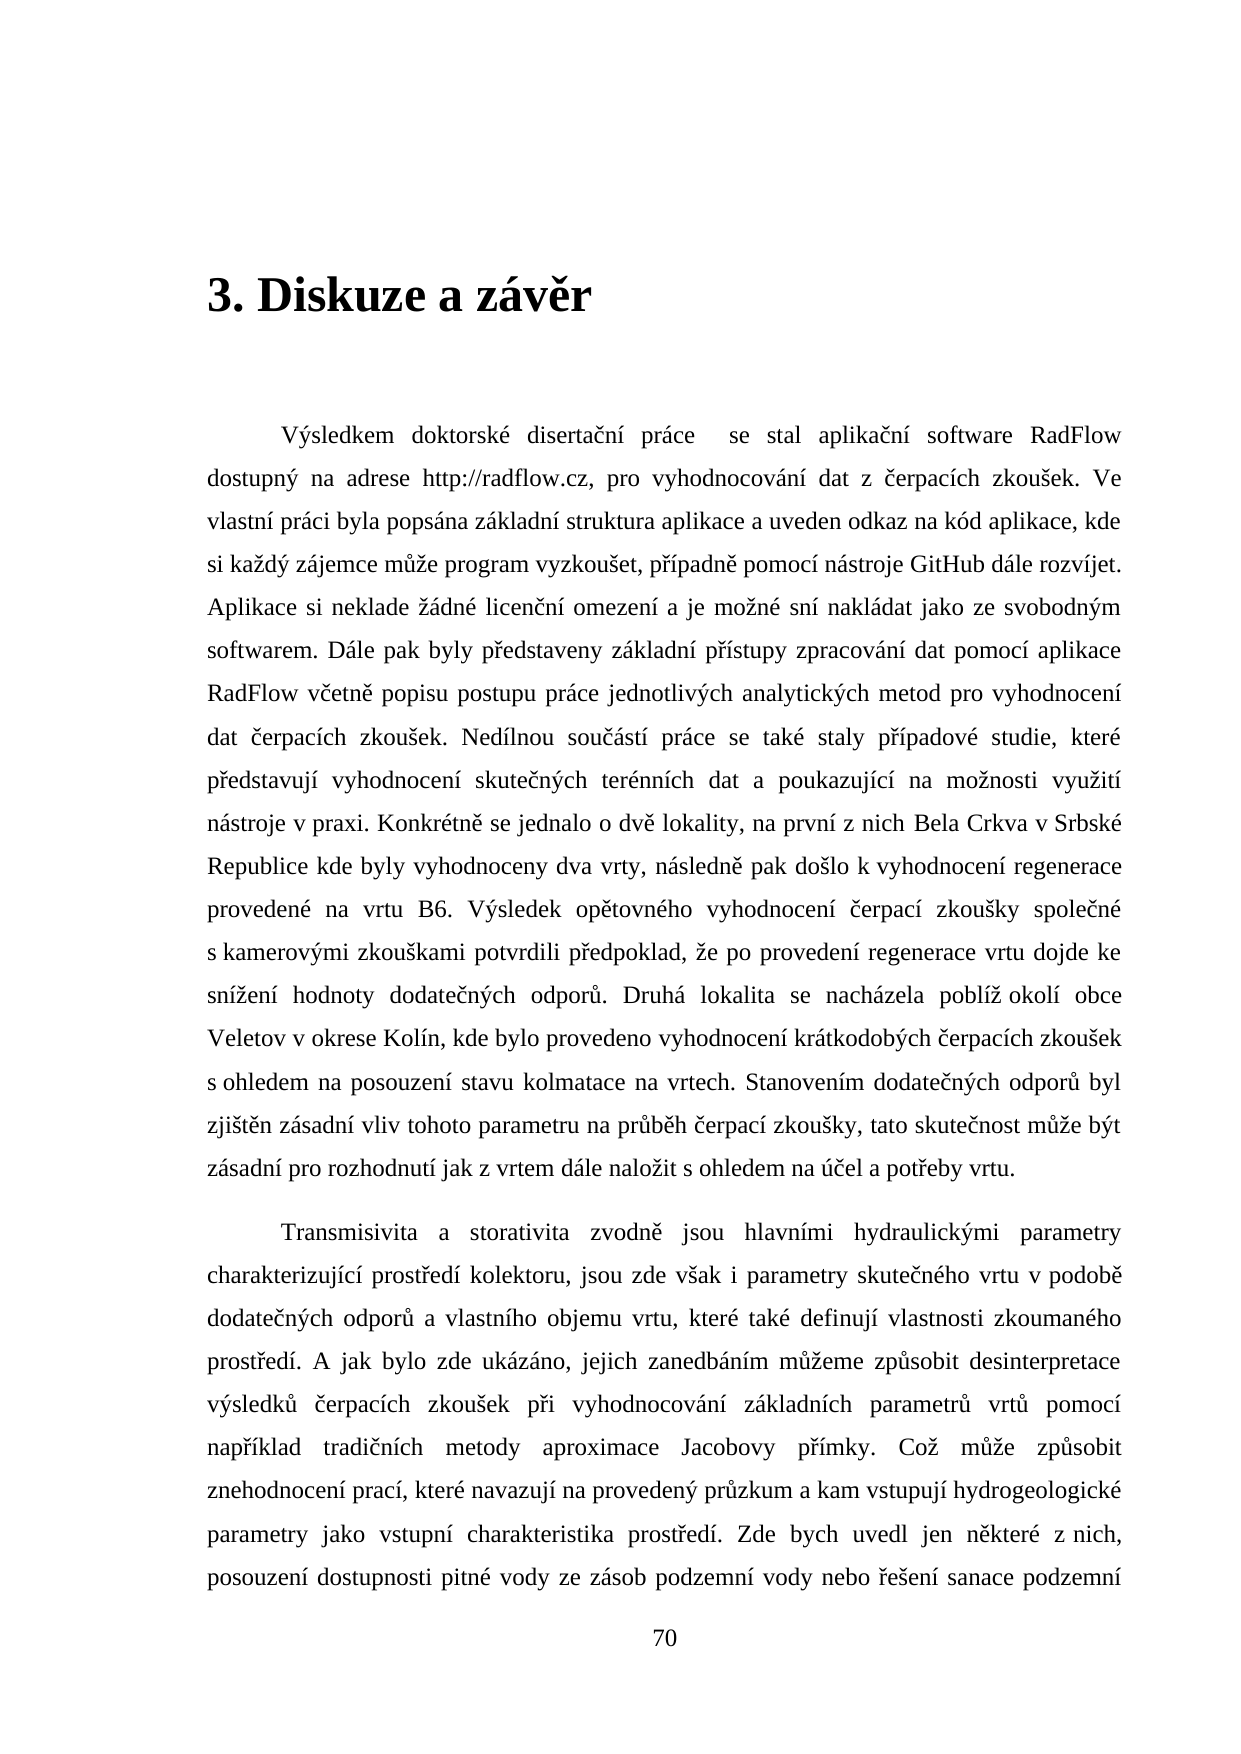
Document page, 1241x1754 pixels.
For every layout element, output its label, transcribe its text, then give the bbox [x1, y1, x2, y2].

text Výsledkem doktorské disertační práce se stal aplikační software RadFlow dostupný na adrese http://radflow.cz, pro vyhodnocování dat z čerpacích zkoušek. Ve vlastní práci byla popsána základní struktura aplikace a uveden odkaz na kód aplikace, kde si každý zájemce může program vyzkoušet, případně pomocí nástroje GitHub dále rozvíjet. Aplikace si neklade žádné licenční omezení a je možné sní nakládat jako ze svobodným softwarem. Dále pak byly představeny základní přístupy zpracování dat pomocí aplikace RadFlow včetně popisu postupu práce jednotlivých analytických metod pro vyhodnocení dat čerpacích zkoušek. Nedílnou součástí práce se také staly případové studie, které představují vyhodnocení skutečných terénních dat a poukazující na možnosti využití nástroje v praxi. Konkrétně se jednalo o dvě lokality, na první z nich Bela Crkva v Srbské Republice kde byly vyhodnoceny dva vrty, následně pak došlo k vyhodnocení regenerace provedené na vrtu B6. Výsledek opětovného vyhodnocení čerpací zkoušky společné s kamerovými zkouškami potvrdili předpoklad, že po provedení regenerace vrtu dojde ke snížení hodnoty dodatečných odporů. Druhá lokalita se nacházela poblíž okolí obce Veletov v okrese Kolín, kde bylo provedeno vyhodnocení krátkodobých čerpacích zkoušek s ohledem na posouzení stavu kolmatace na vrtech. Stanovením dodatečných odporů byl zjištěn zásadní vliv tohoto parametru na průběh čerpací zkoušky, tato skutečnost může být zásadní pro rozhodnutí jak z vrtem dále naložit s ohledem na účel a potřeby vrtu. [207, 420, 1122, 1182]
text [207, 1217, 1122, 1591]
subtitle 3. Diskuze a závěr [207, 265, 1122, 322]
